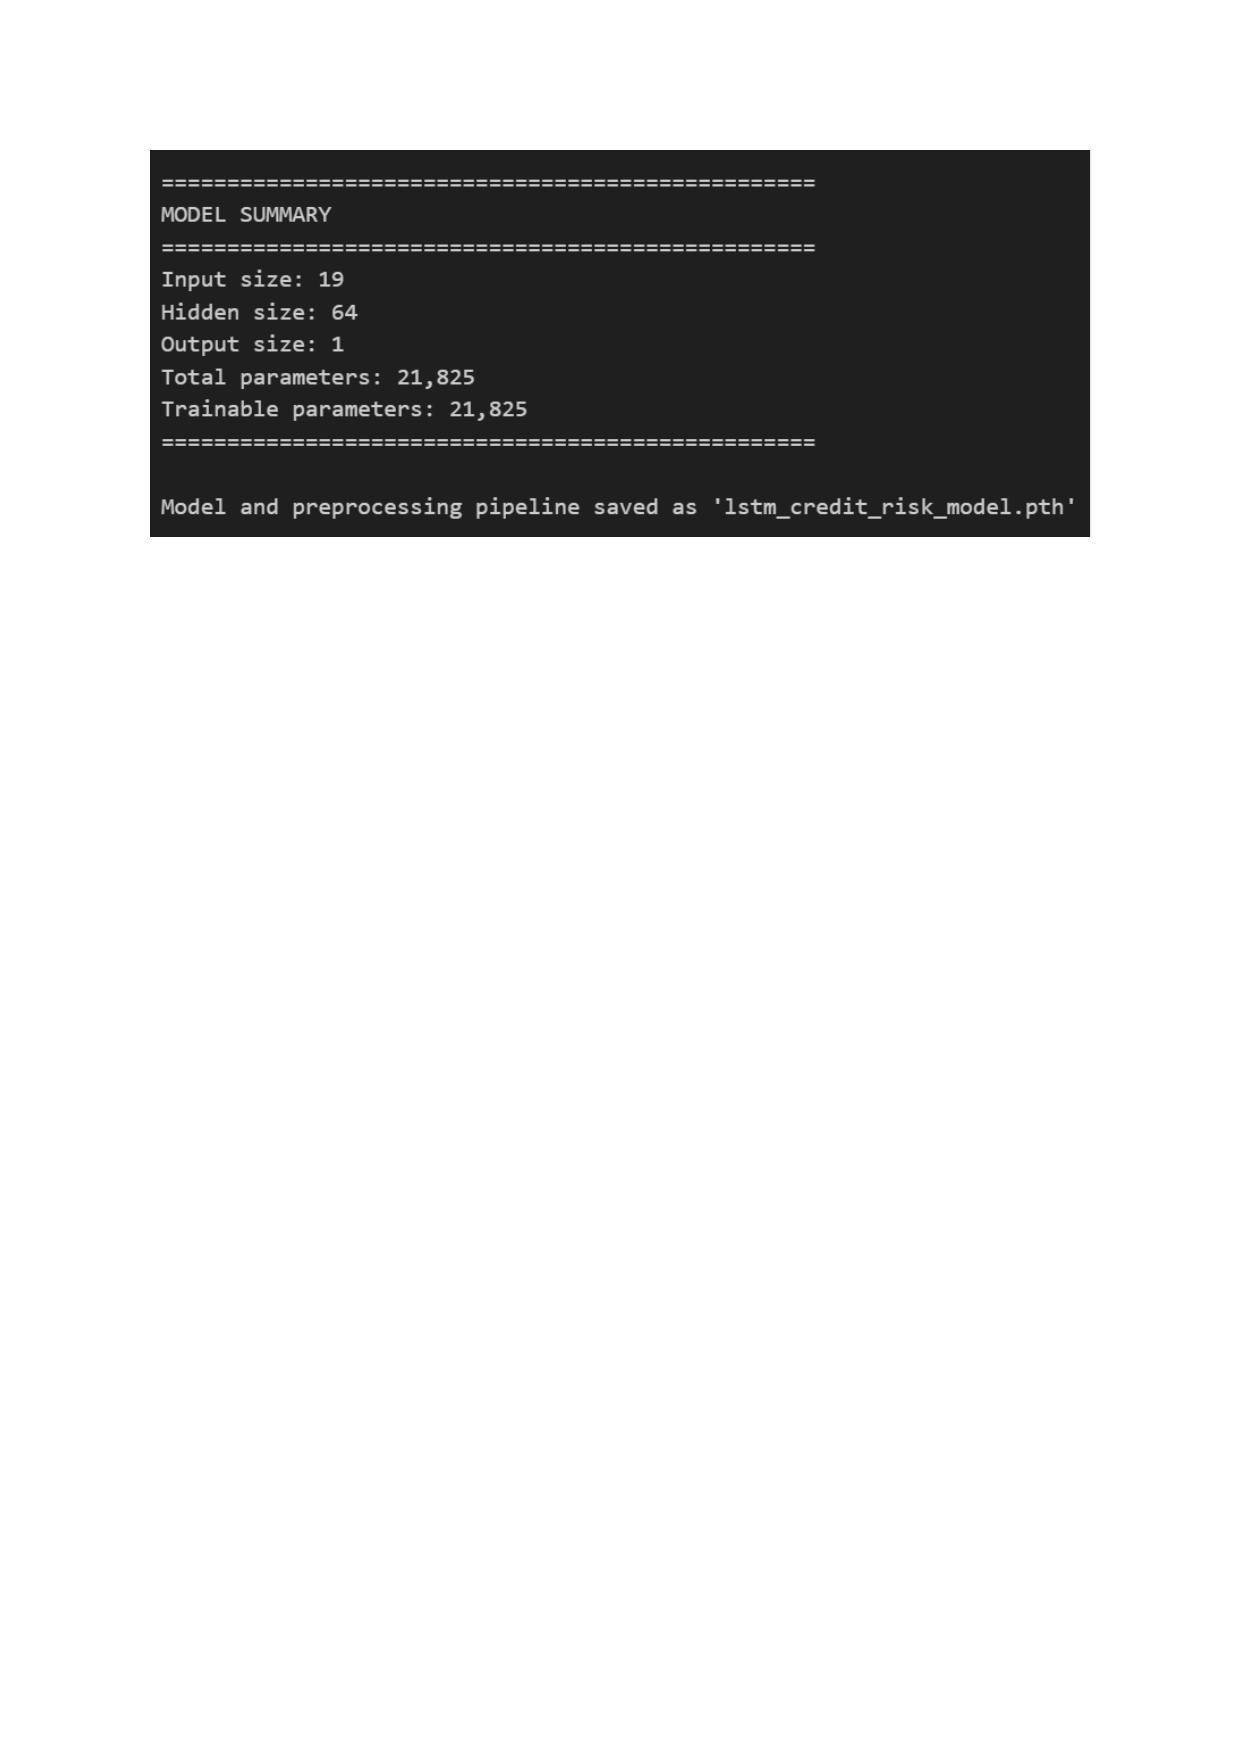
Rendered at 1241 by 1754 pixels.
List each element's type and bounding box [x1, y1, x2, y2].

picture [150, 150, 1091, 537]
